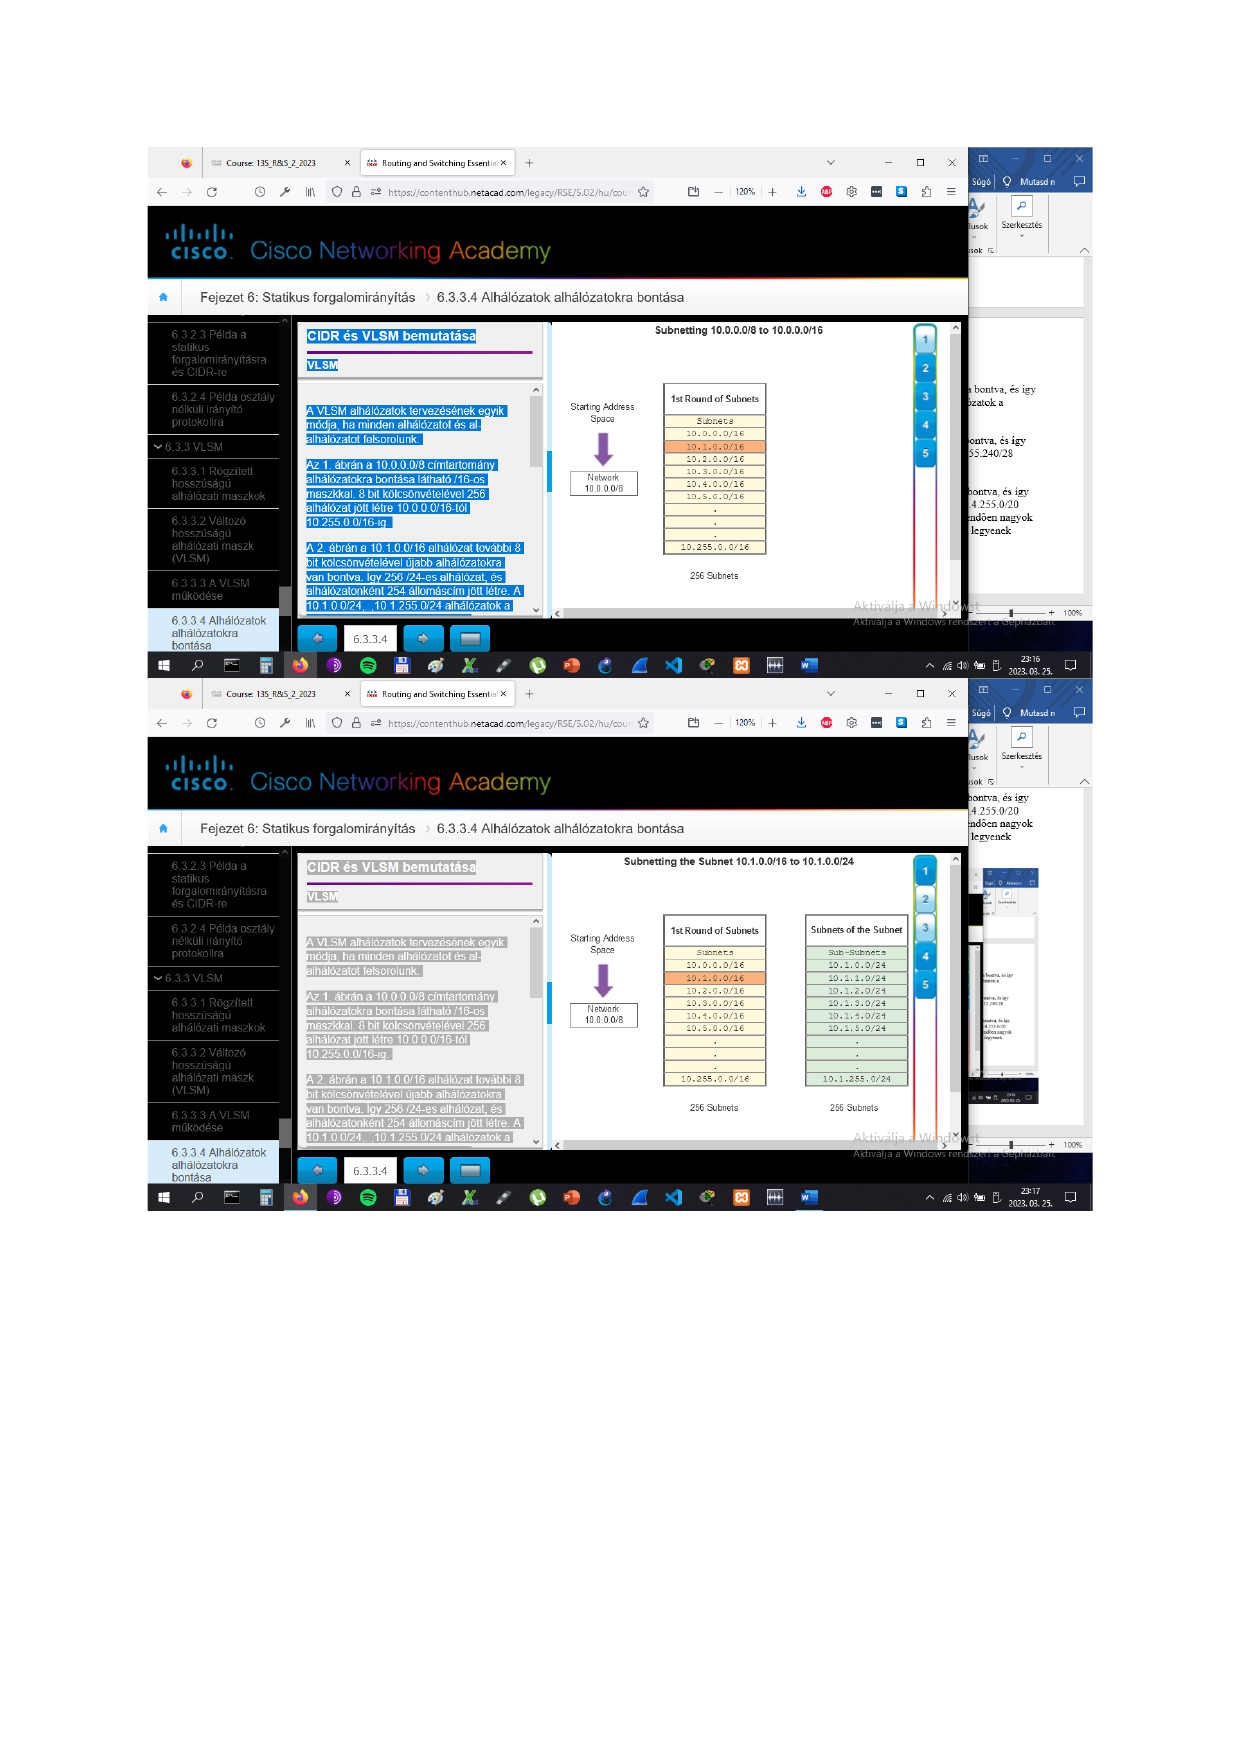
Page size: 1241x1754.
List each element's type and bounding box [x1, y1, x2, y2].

picture [147, 147, 1093, 1211]
